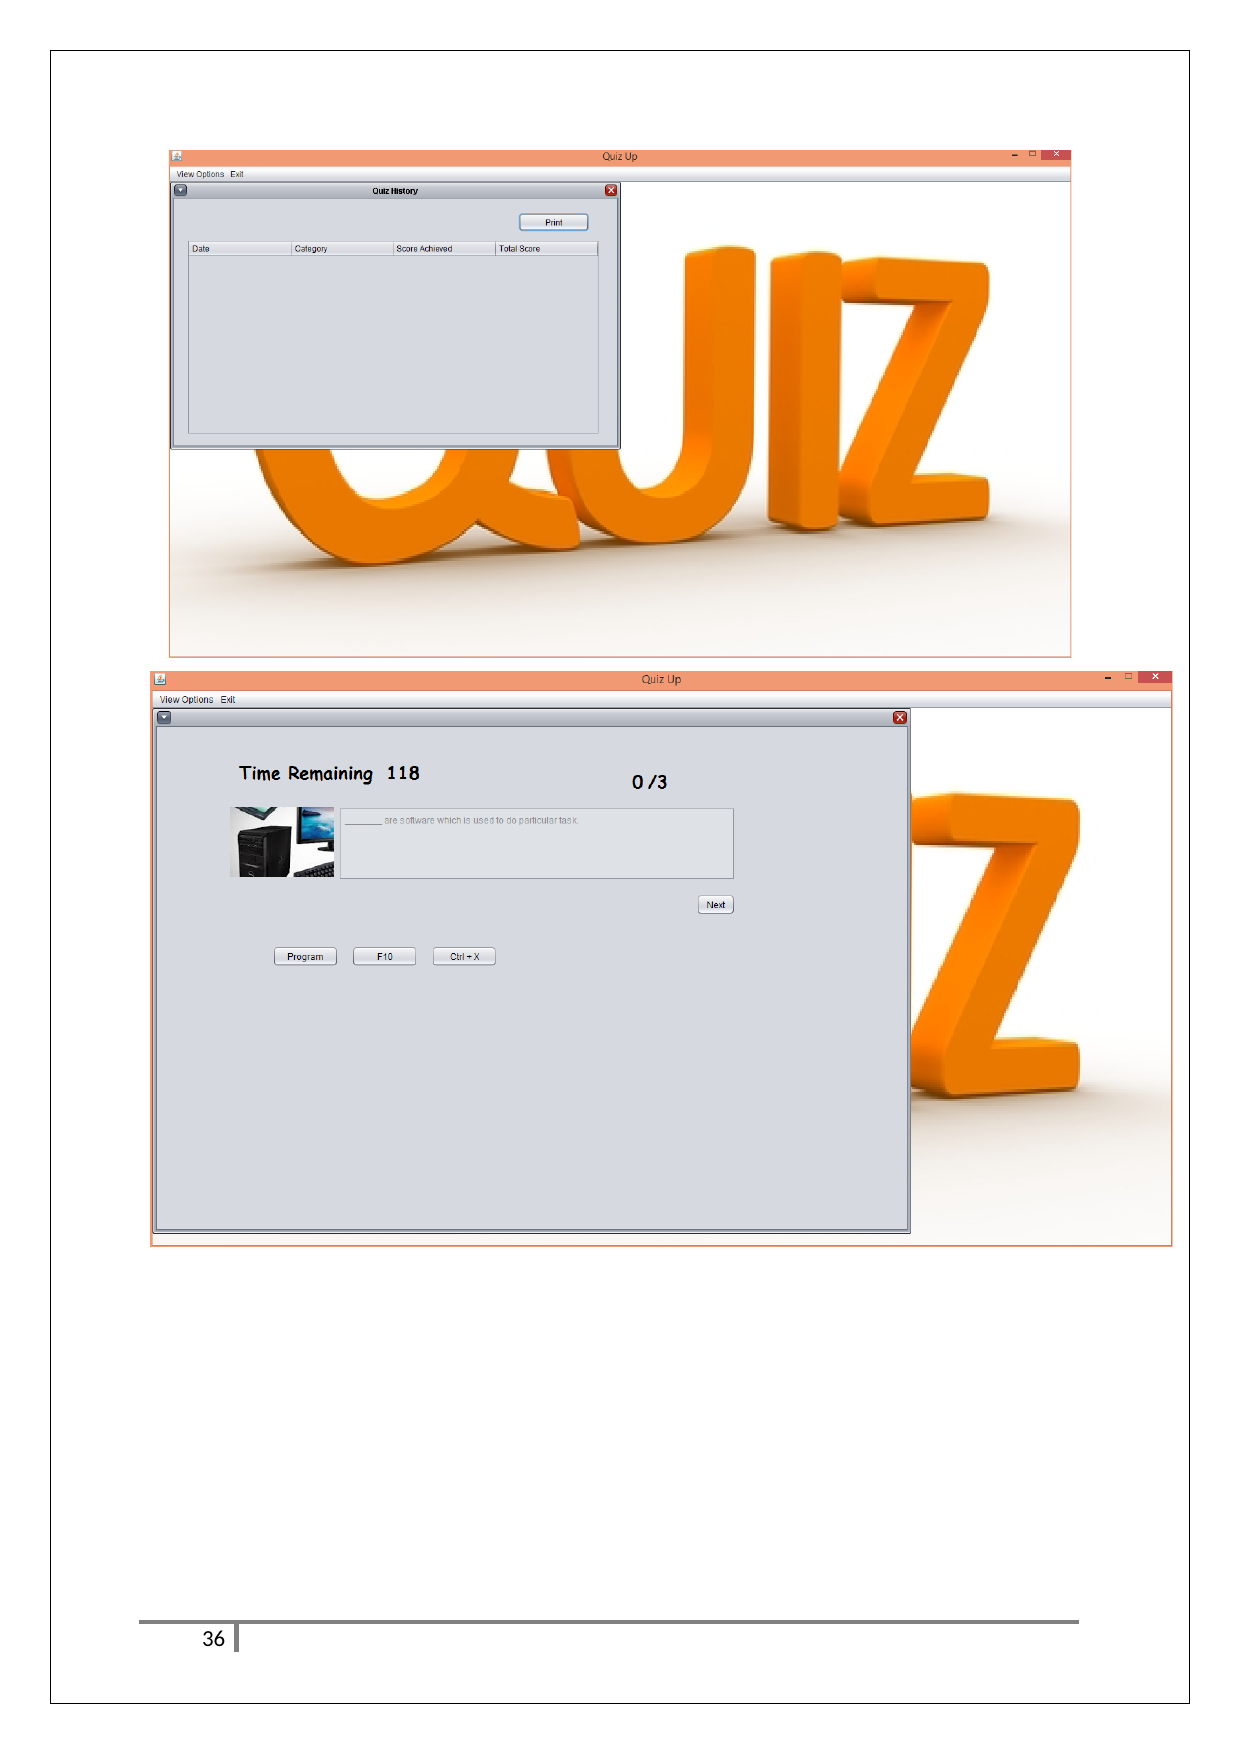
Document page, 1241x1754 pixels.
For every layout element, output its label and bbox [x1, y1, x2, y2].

picture [150, 671, 1173, 1247]
picture [168, 150, 1072, 658]
